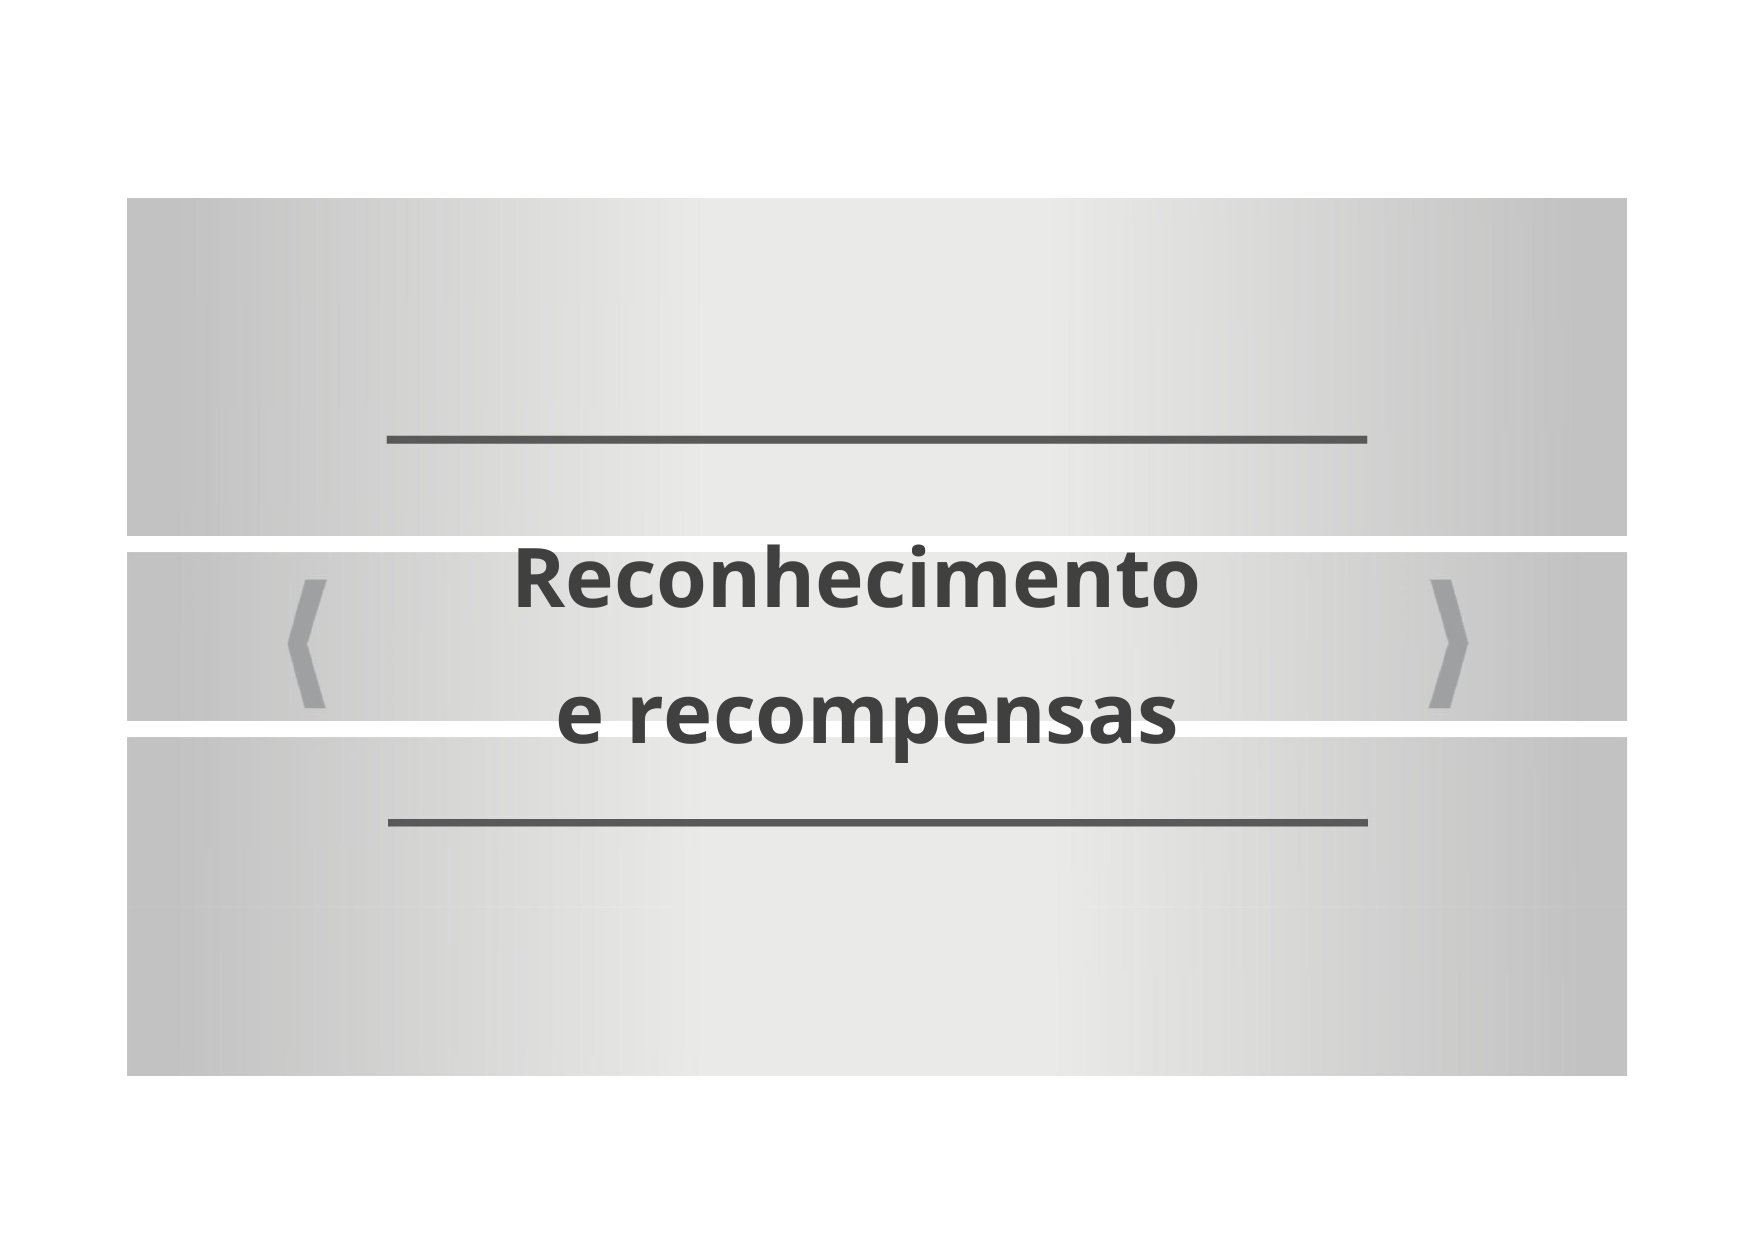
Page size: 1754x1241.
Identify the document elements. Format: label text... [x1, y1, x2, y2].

picture [127, 737, 1628, 1076]
picture [127, 198, 1627, 536]
text e recompensas [150, 654, 1179, 768]
picture [127, 552, 1628, 721]
text Reconhecimento [150, 519, 1202, 631]
